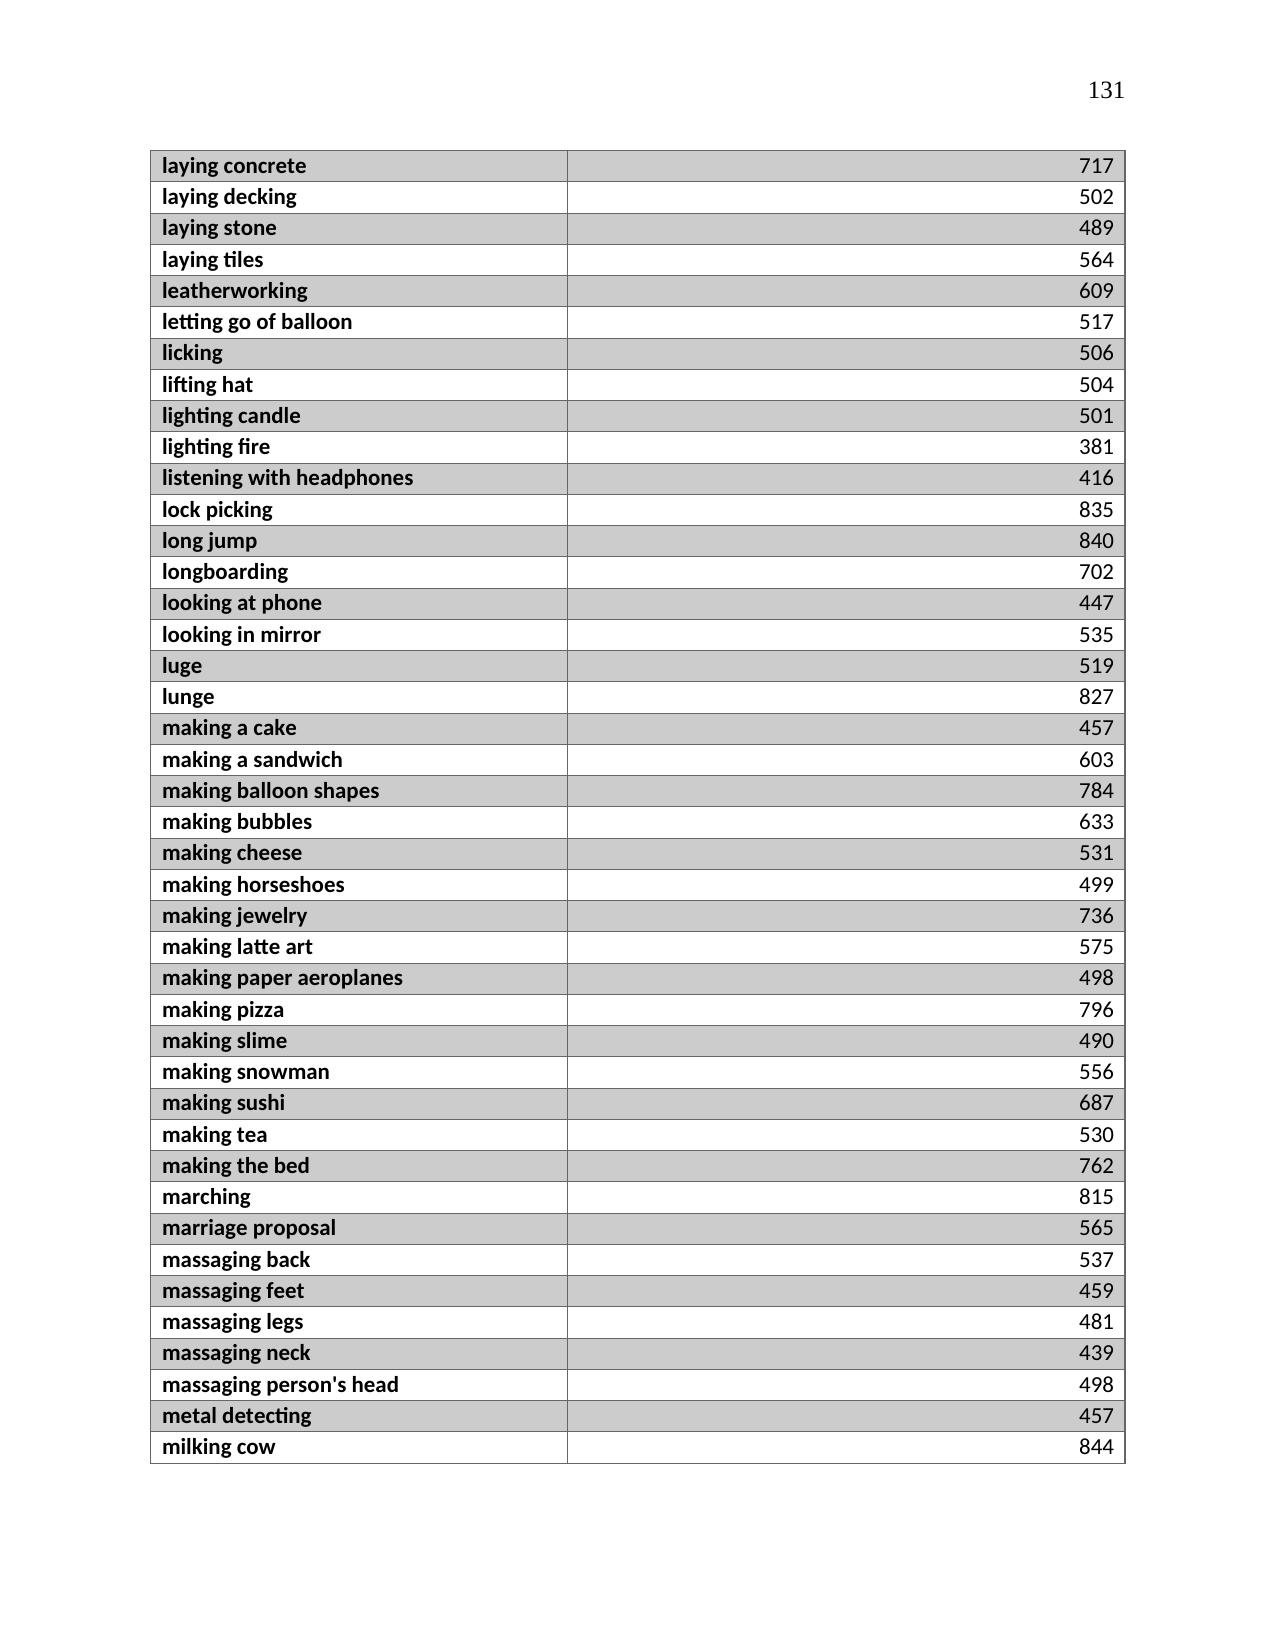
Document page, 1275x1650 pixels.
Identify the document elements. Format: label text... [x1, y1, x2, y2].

table_cell 439 [568, 1339, 1124, 1369]
table_cell laying concrete [151, 151, 567, 181]
table_cell looking at phone [151, 589, 567, 619]
table_cell massaging person's head [151, 1370, 567, 1400]
table_cell 498 [568, 1370, 1124, 1400]
table_cell 633 [568, 807, 1124, 837]
table_cell 447 [568, 589, 1124, 619]
table_cell 717 [568, 151, 1124, 181]
table_cell 481 [568, 1307, 1124, 1337]
table_cell 556 [568, 1057, 1124, 1087]
table_cell 796 [568, 995, 1124, 1025]
table_cell laying stone [151, 214, 567, 244]
table_cell 519 [568, 651, 1124, 681]
table_cell 827 [568, 682, 1124, 712]
table_cell 531 [568, 839, 1124, 869]
table_cell 504 [568, 370, 1124, 400]
table_cell making a sandwich [151, 745, 567, 775]
table_cell 603 [568, 745, 1124, 775]
table_cell laying tiles [151, 245, 567, 275]
table_cell 489 [568, 214, 1124, 244]
table_cell 702 [568, 557, 1124, 587]
table_cell 844 [568, 1432, 1124, 1462]
table_cell 565 [568, 1214, 1124, 1244]
table_cell looking in mirror [151, 620, 567, 650]
table_cell 736 [568, 901, 1124, 931]
table_cell letting go of balloon [151, 307, 567, 337]
table_cell marching [151, 1182, 567, 1212]
table_cell 499 [568, 870, 1124, 900]
table_cell 609 [568, 276, 1124, 306]
table_cell making a cake [151, 714, 567, 744]
table_cell massaging feet [151, 1276, 567, 1306]
table_cell 498 [568, 964, 1124, 994]
table_cell 537 [568, 1245, 1124, 1275]
table_cell massaging legs [151, 1307, 567, 1337]
table_cell 564 [568, 245, 1124, 275]
table_cell making cheese [151, 839, 567, 869]
table_cell making paper aeroplanes [151, 964, 567, 994]
table_cell 457 [568, 714, 1124, 744]
table_cell 784 [568, 776, 1124, 806]
table_cell milking cow [151, 1432, 567, 1462]
table_cell 416 [568, 464, 1124, 494]
table_cell luge [151, 651, 567, 681]
table_cell longboarding [151, 557, 567, 587]
table_cell listening with headphones [151, 464, 567, 494]
table_cell marriage proposal [151, 1214, 567, 1244]
table_cell making snowman [151, 1057, 567, 1087]
table_cell metal detecting [151, 1401, 567, 1431]
table_cell making latte art [151, 932, 567, 962]
table_cell leatherworking [151, 276, 567, 306]
table_cell 381 [568, 432, 1124, 462]
table_cell laying decking [151, 182, 567, 212]
table_cell making tea [151, 1120, 567, 1150]
table_cell making horseshoes [151, 870, 567, 900]
table_cell 459 [568, 1276, 1124, 1306]
table_cell 506 [568, 339, 1124, 369]
table_cell 530 [568, 1120, 1124, 1150]
table_cell 762 [568, 1151, 1124, 1181]
table_cell lighting candle [151, 401, 567, 431]
table_cell 835 [568, 495, 1124, 525]
table_cell 815 [568, 1182, 1124, 1212]
table_cell making slime [151, 1026, 567, 1056]
table_cell long jump [151, 526, 567, 556]
table_cell 535 [568, 620, 1124, 650]
table_cell massaging neck [151, 1339, 567, 1369]
table_cell licking [151, 339, 567, 369]
table_cell 490 [568, 1026, 1124, 1056]
table_cell lock picking [151, 495, 567, 525]
table_cell making sushi [151, 1089, 567, 1119]
table_cell 687 [568, 1089, 1124, 1119]
table_cell 501 [568, 401, 1124, 431]
table_cell making pizza [151, 995, 567, 1025]
table_cell lifting hat [151, 370, 567, 400]
table_cell making the bed [151, 1151, 567, 1181]
table_cell 457 [568, 1401, 1124, 1431]
table_cell massaging back [151, 1245, 567, 1275]
table_cell 502 [568, 182, 1124, 212]
table_cell 575 [568, 932, 1124, 962]
table_cell 517 [568, 307, 1124, 337]
table_cell making jewelry [151, 901, 567, 931]
table_cell lunge [151, 682, 567, 712]
table_cell making bubbles [151, 807, 567, 837]
table_cell making balloon shapes [151, 776, 567, 806]
table_cell 840 [568, 526, 1124, 556]
table_cell lighting fire [151, 432, 567, 462]
